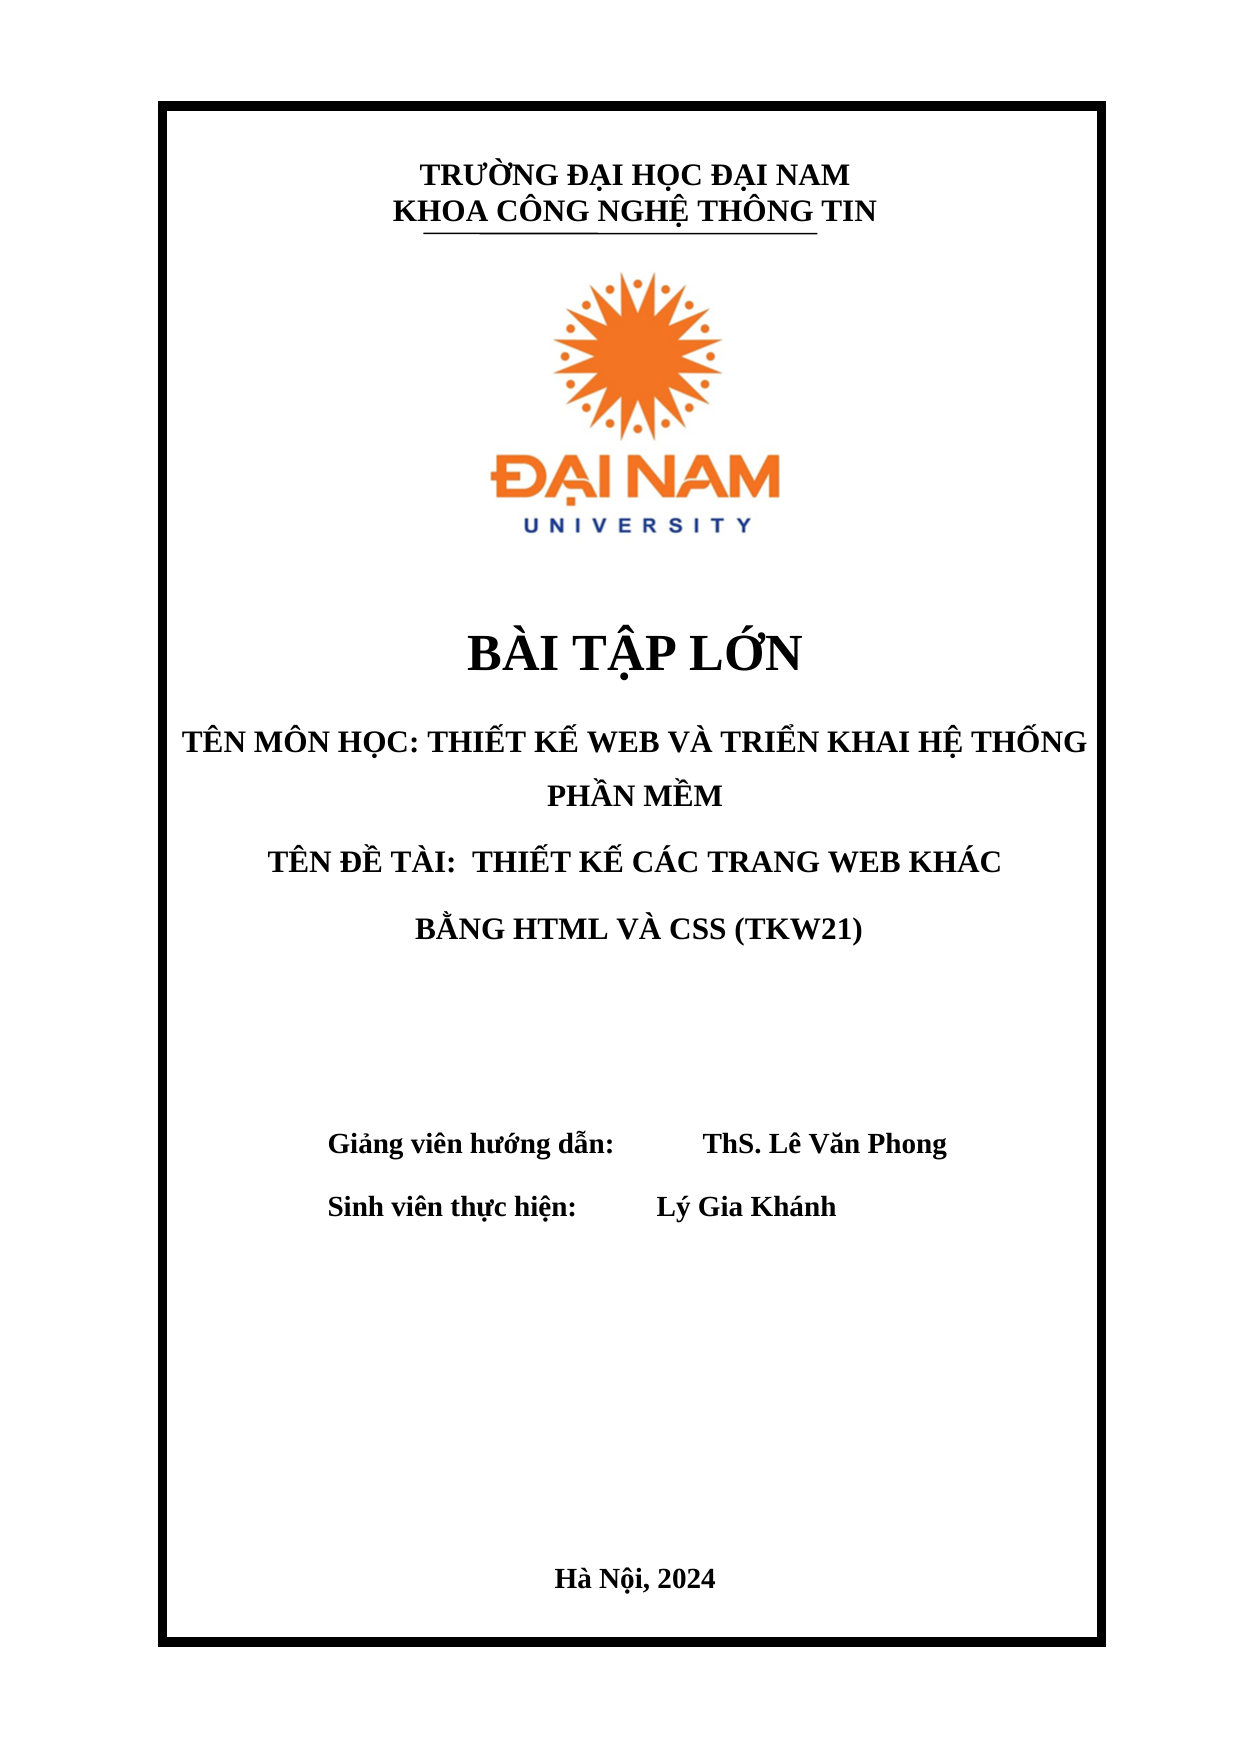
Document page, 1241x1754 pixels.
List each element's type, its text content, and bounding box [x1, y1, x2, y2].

text TÊN MÔN HỌC: THIẾT KẾ WEB VÀ TRIỂN KHAI HỆ THỐNG PHẦN MỀM [177, 723, 1092, 813]
text BÀI TẬP LỚN [177, 621, 1092, 681]
text Giảng viên hướng dẫn: ThS. Lê Văn Phong [252, 1126, 1092, 1159]
text Sinh viên thực hiện: Lý Gia Khánh [252, 1189, 1092, 1222]
text KHOA CÔNG NGHỆ THÔNG TIN [177, 192, 1092, 228]
text TÊN ĐỀ TÀI: THIẾT KẾ CÁC TRANG WEB KHÁC [177, 844, 1092, 880]
text BẰNG HTML VÀ CSS (TKW21) [177, 910, 1092, 946]
text Hà Nội, 2024 [177, 1561, 1092, 1594]
picture [451, 228, 819, 595]
text TRƯỜNG ĐẠI HỌC ĐẠI NAM [177, 156, 1092, 192]
